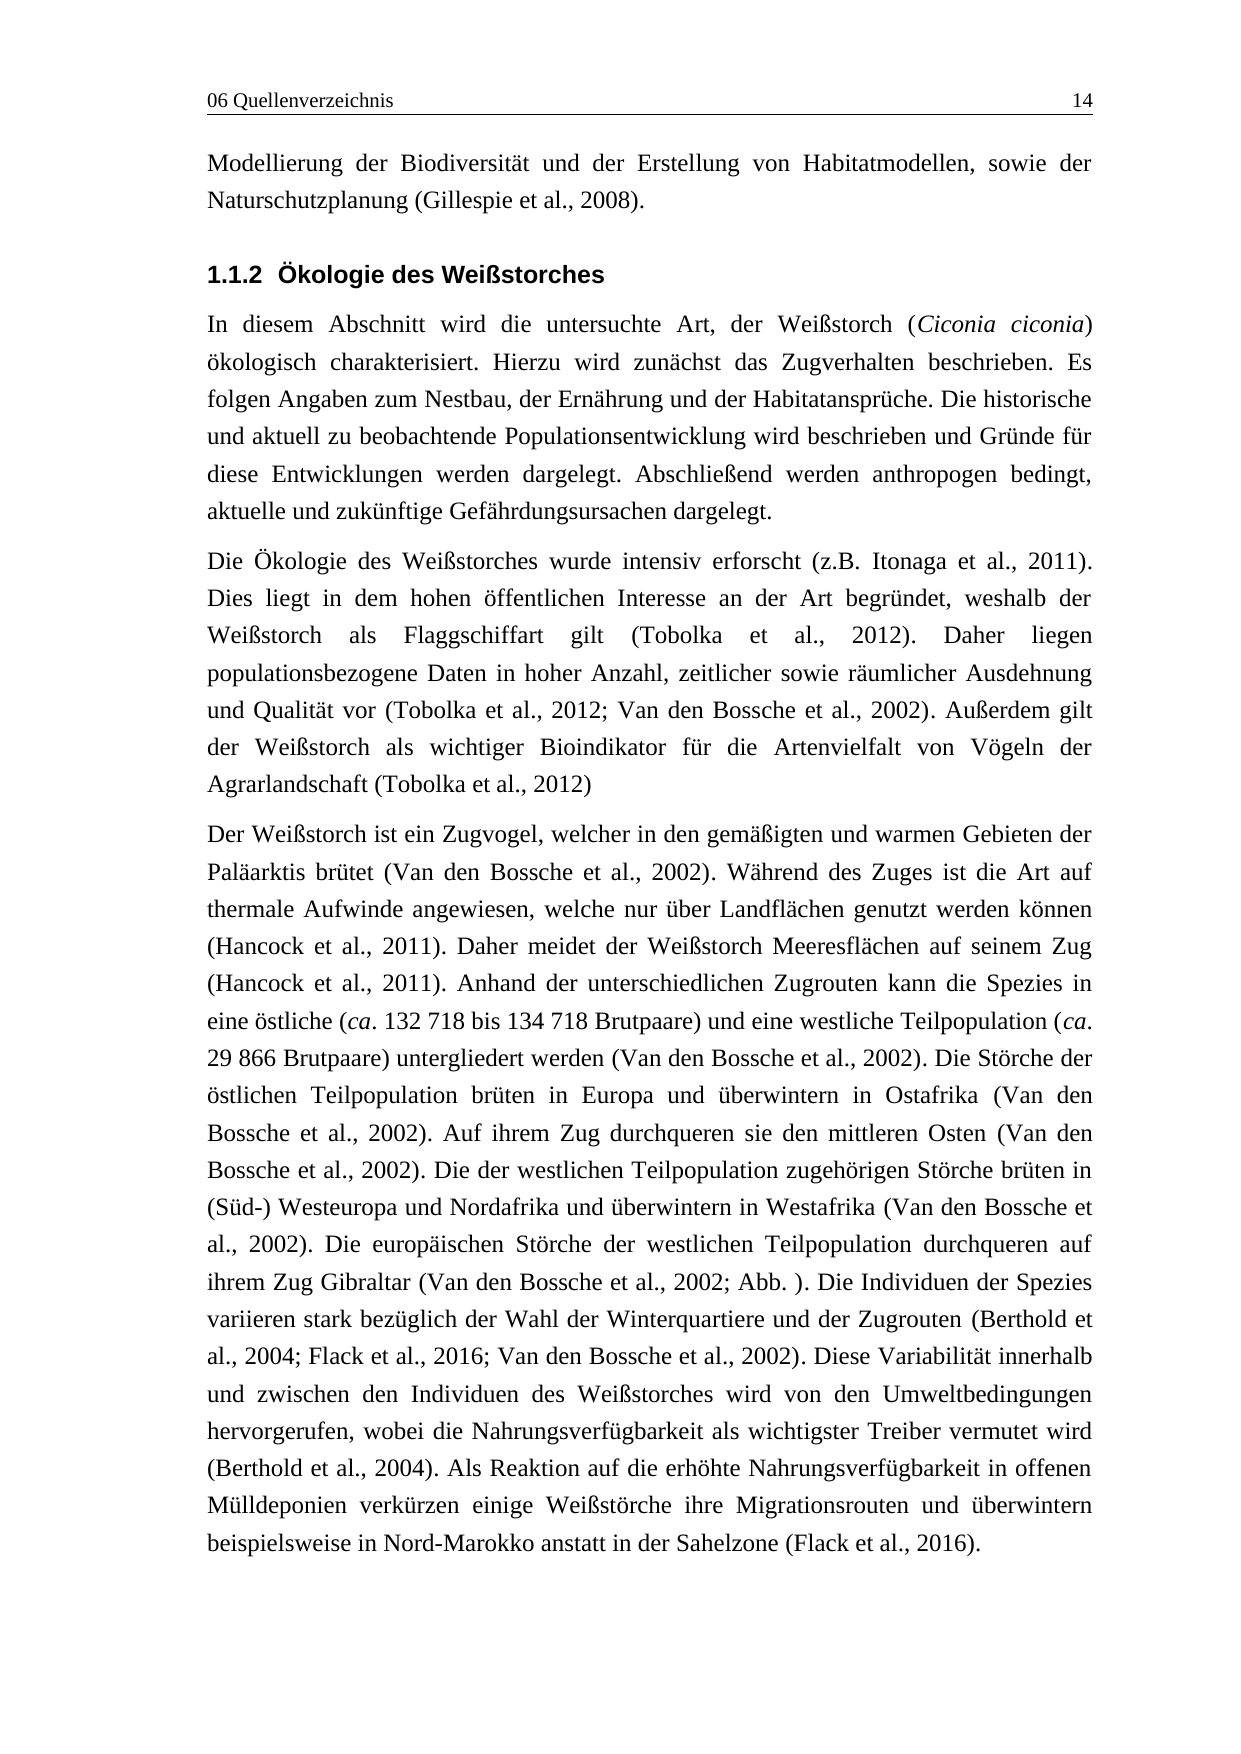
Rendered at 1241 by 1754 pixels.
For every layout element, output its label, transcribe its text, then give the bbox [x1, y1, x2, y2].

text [207, 148, 1093, 214]
text Der Weißstorch ist ein Zugvogel, welcher in den gemäßigten und warmen Gebieten der Paläarktis brütet (Van den Bossche et al., 2002). Während des Zuges ist die Art auf thermale Aufwinde angewiesen, welche nur über Landflächen genutzt werden können (Hancock et al., 2011). Daher meidet der Weißstorch Meeresflächen auf seinem Zug (Hancock et al., 2011). Anhand der unterschiedlichen Zugrouten kann die Spezies in eine östliche (ca. 132 718 bis 134 718 Brutpaare) und eine westliche Teilpopulation (ca. 29 866 Brutpaare) untergliedert werden (Van den Bossche et al., 2002). Die Störche der östlichen Teilpopulation brüten in Europa und überwintern in Ostafrika (Van den Bossche et al., 2002). Auf ihrem Zug durchqueren sie den mittleren Osten (Van den Bossche et al., 2002). Die der westlichen Teilpopulation zugehörigen Störche brüten in (Süd-) Westeuropa und Nordafrika und überwintern in Westafrika (Van den Bossche et al., 2002). Die europäischen Störche der westlichen Teilpopulation durchqueren auf ihrem Zug Gibraltar (Van den Bossche et al., 2002; Abb. ). Die Individuen der Spezies variieren stark bezüglich der Wahl der Winterquartiere und der Zugrouten (Berthold et al., 2004; Flack et al., 2016; Van den Bossche et al., 2002). Diese Variabilität innerhalb und zwischen den Individuen des Weißstorches wird von den Umweltbedingungen hervorgerufen, wobei die Nahrungsverfügbarkeit als wichtigster Treiber vermutet wird (Berthold et al., 2004). Als Reaktion auf die erhöhte Nahrungsverfügbarkeit in offenen Mülldeponien verkürzen einige Weißstörche ihre Migrationsrouten und überwintern beispielsweise in Nord-Marokko anstatt in der Sahelzone (Flack et al., 2016). [207, 819, 1093, 1557]
text In diesem Abschnitt wird die untersuchte Art, der Weißstorch (Ciconia ciconia) ökologisch charakterisiert. Hierzu wird zunächst das Zugverhalten beschrieben. Es folgen Angaben zum Nestbau, der Ernährung und der Habitatansprüche. Die historische und aktuell zu beobachtende Populationsentwicklung wird beschrieben und Gründe für diese Entwicklungen werden dargelegt. Abschließend werden anthropogen bedingt, aktuelle und zukünftige Gefährdungsursachen dargelegt. [207, 309, 1093, 525]
text Die Ökologie des Weißstorches wurde intensiv erforscht (z.B. Itonaga et al., 2011). Dies liegt in dem hohen öffentlichen Interesse an der Art begründet, weshalb der Weißstorch als Flaggschiffart gilt (Tobolka et al., 2012). Daher liegen populationsbezogene Daten in hoher Anzahl, zeitlicher sowie räumlicher Ausdehnung und Qualität vor (Tobolka et al., 2012; Van den Bossche et al., 2002). Außerdem gilt der Weißstorch als wichtiger Bioindikator für die Artenvielfalt von Vögeln der Agrarlandschaft (Tobolka et al., 2012) [207, 546, 1093, 798]
subtitle Ökologie des Weißstorches [207, 260, 1093, 288]
